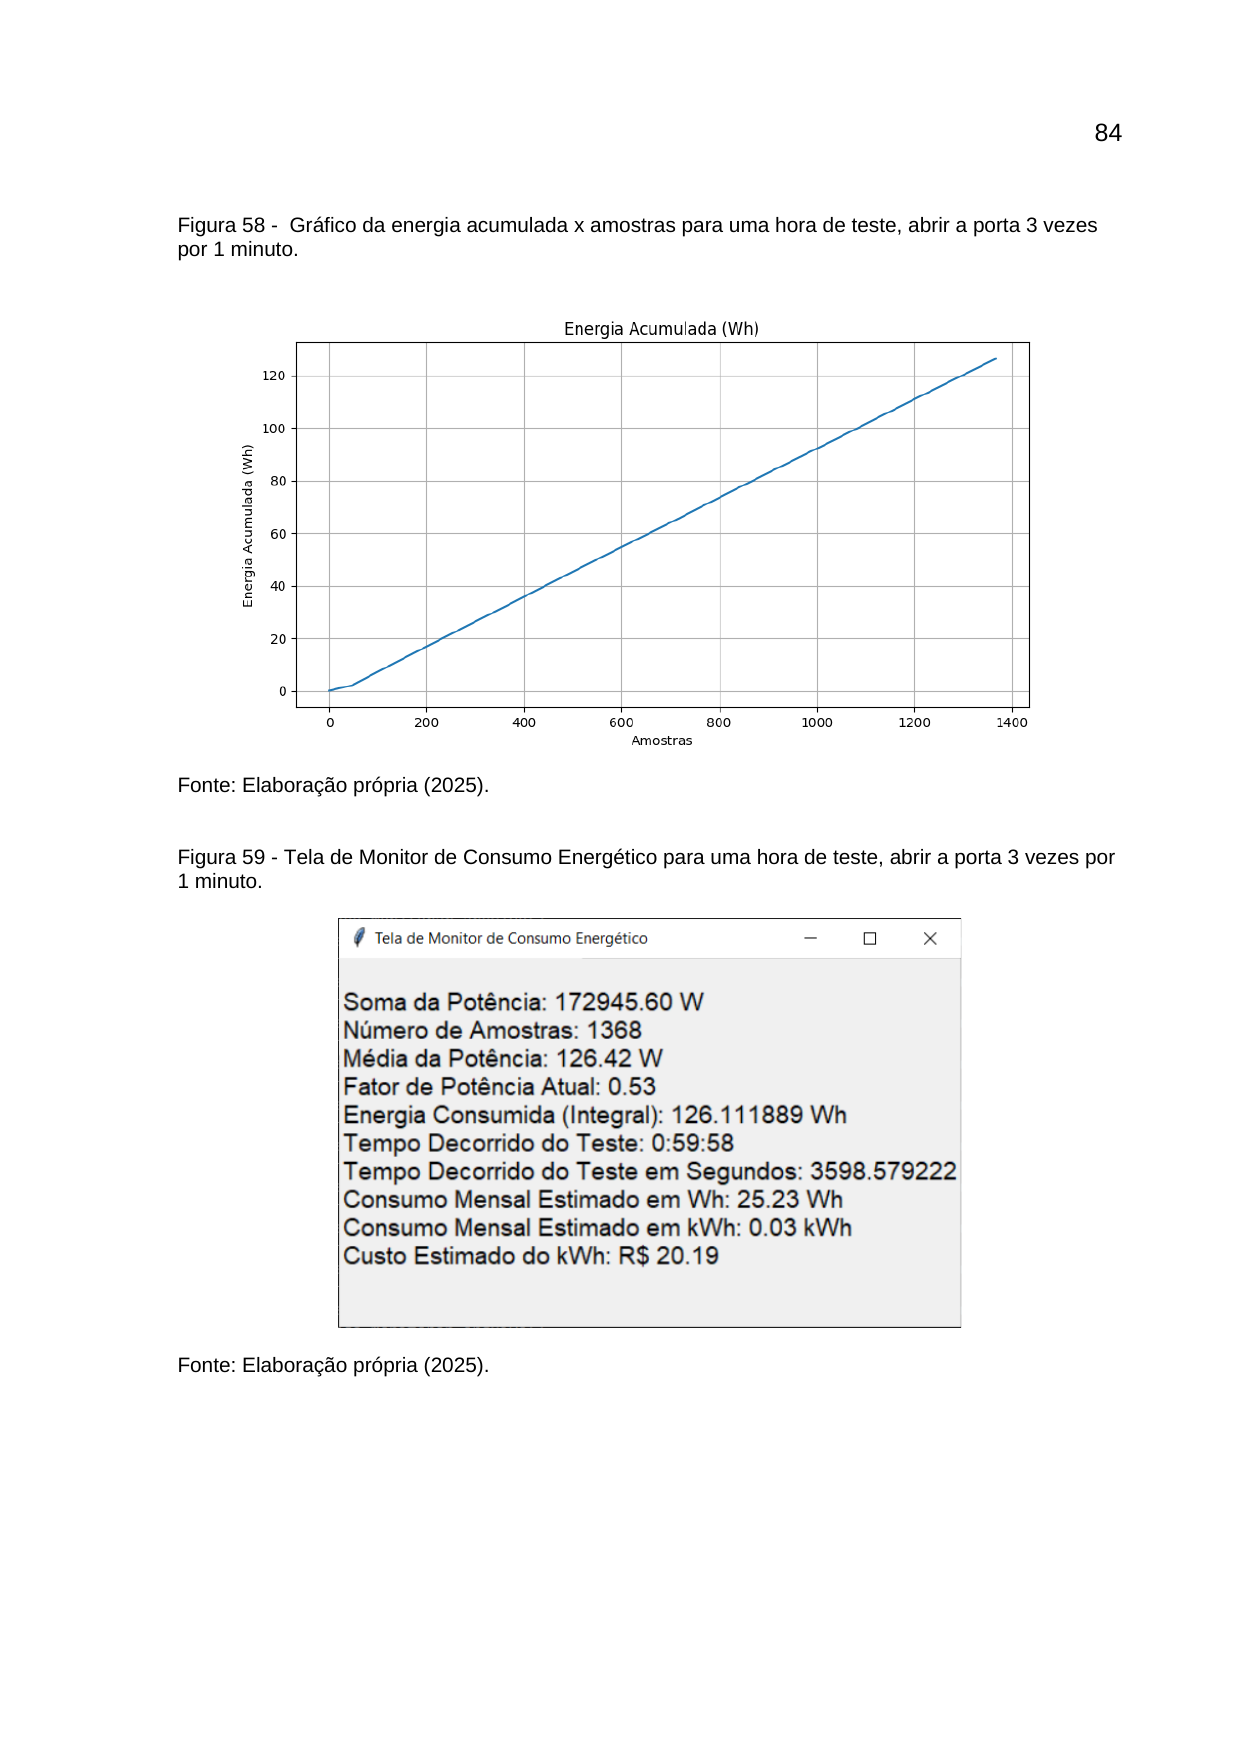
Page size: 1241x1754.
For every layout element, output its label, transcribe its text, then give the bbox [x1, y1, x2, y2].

picture [177, 286, 1123, 759]
picture [338, 918, 962, 1328]
text Fonte: Elaboração própria (2025). [177, 773, 1122, 797]
text Fonte: Elaboração própria (2025). [177, 1353, 1122, 1377]
subtitle Figura 58 - Gráfico da energia acumulada x amostras para uma hora de teste, abrir a porta 3 vezes por 1 minuto. [177, 213, 1122, 261]
subtitle Figura 59 - Tela de Monitor de Consumo Energético para uma hora de teste, abrir a porta 3 vezes por 1 minuto. [177, 845, 1122, 893]
